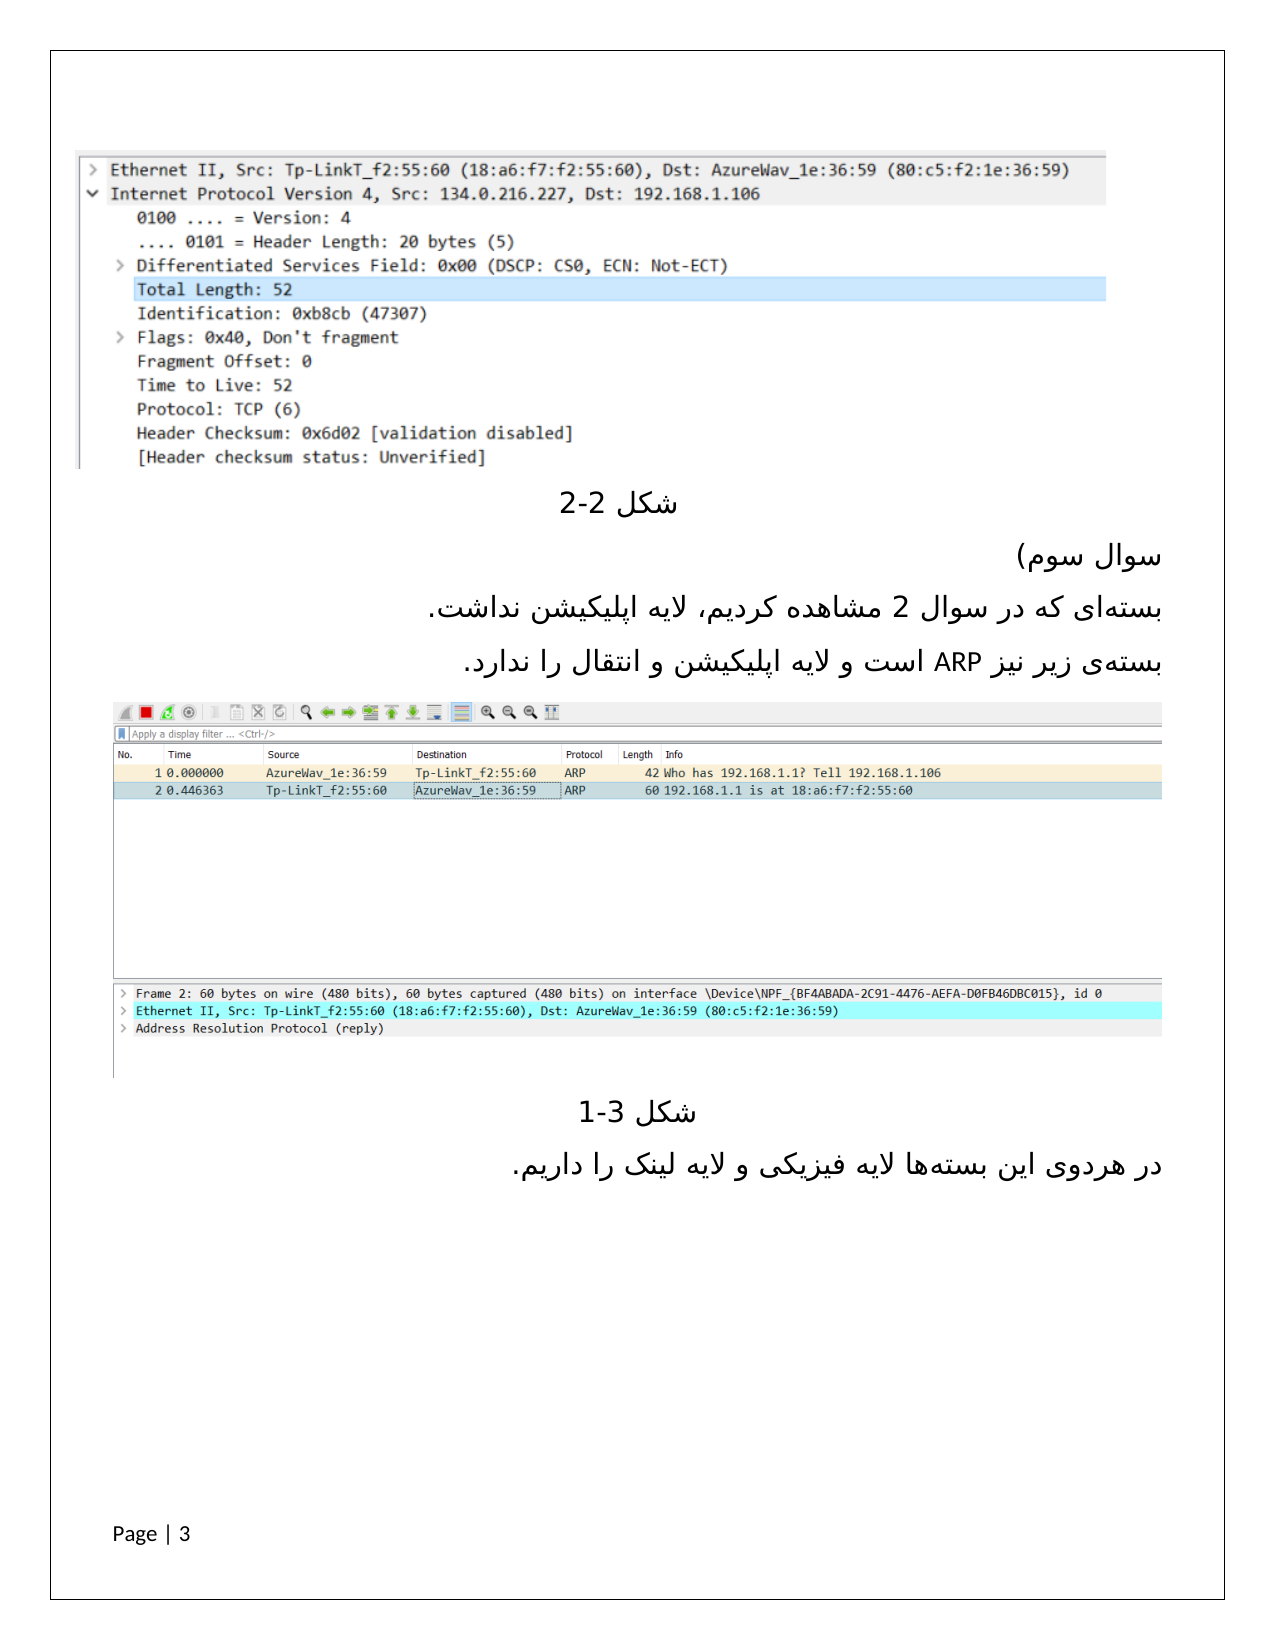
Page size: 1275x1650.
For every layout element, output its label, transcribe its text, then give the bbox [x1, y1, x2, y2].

text در هردوی این بسته‌ها لایه فیزیکی و لایه‌ لینک را داریم. [112, 1148, 1162, 1182]
picture [112, 697, 1163, 1078]
text شکل 3-1 [112, 1095, 1162, 1129]
text سوال سوم) [112, 538, 1162, 572]
text بسته‌ای که در سوال 2 مشاهده کردیم، لایه اپلیکیشن نداشت. [112, 591, 1162, 625]
text شکل 2-2 [112, 486, 1125, 520]
picture [75, 150, 1125, 469]
text بسته‌ی زیر نیز ARP است و لایه اپلیکیشن و انتقال را ندارد. [112, 643, 1162, 679]
